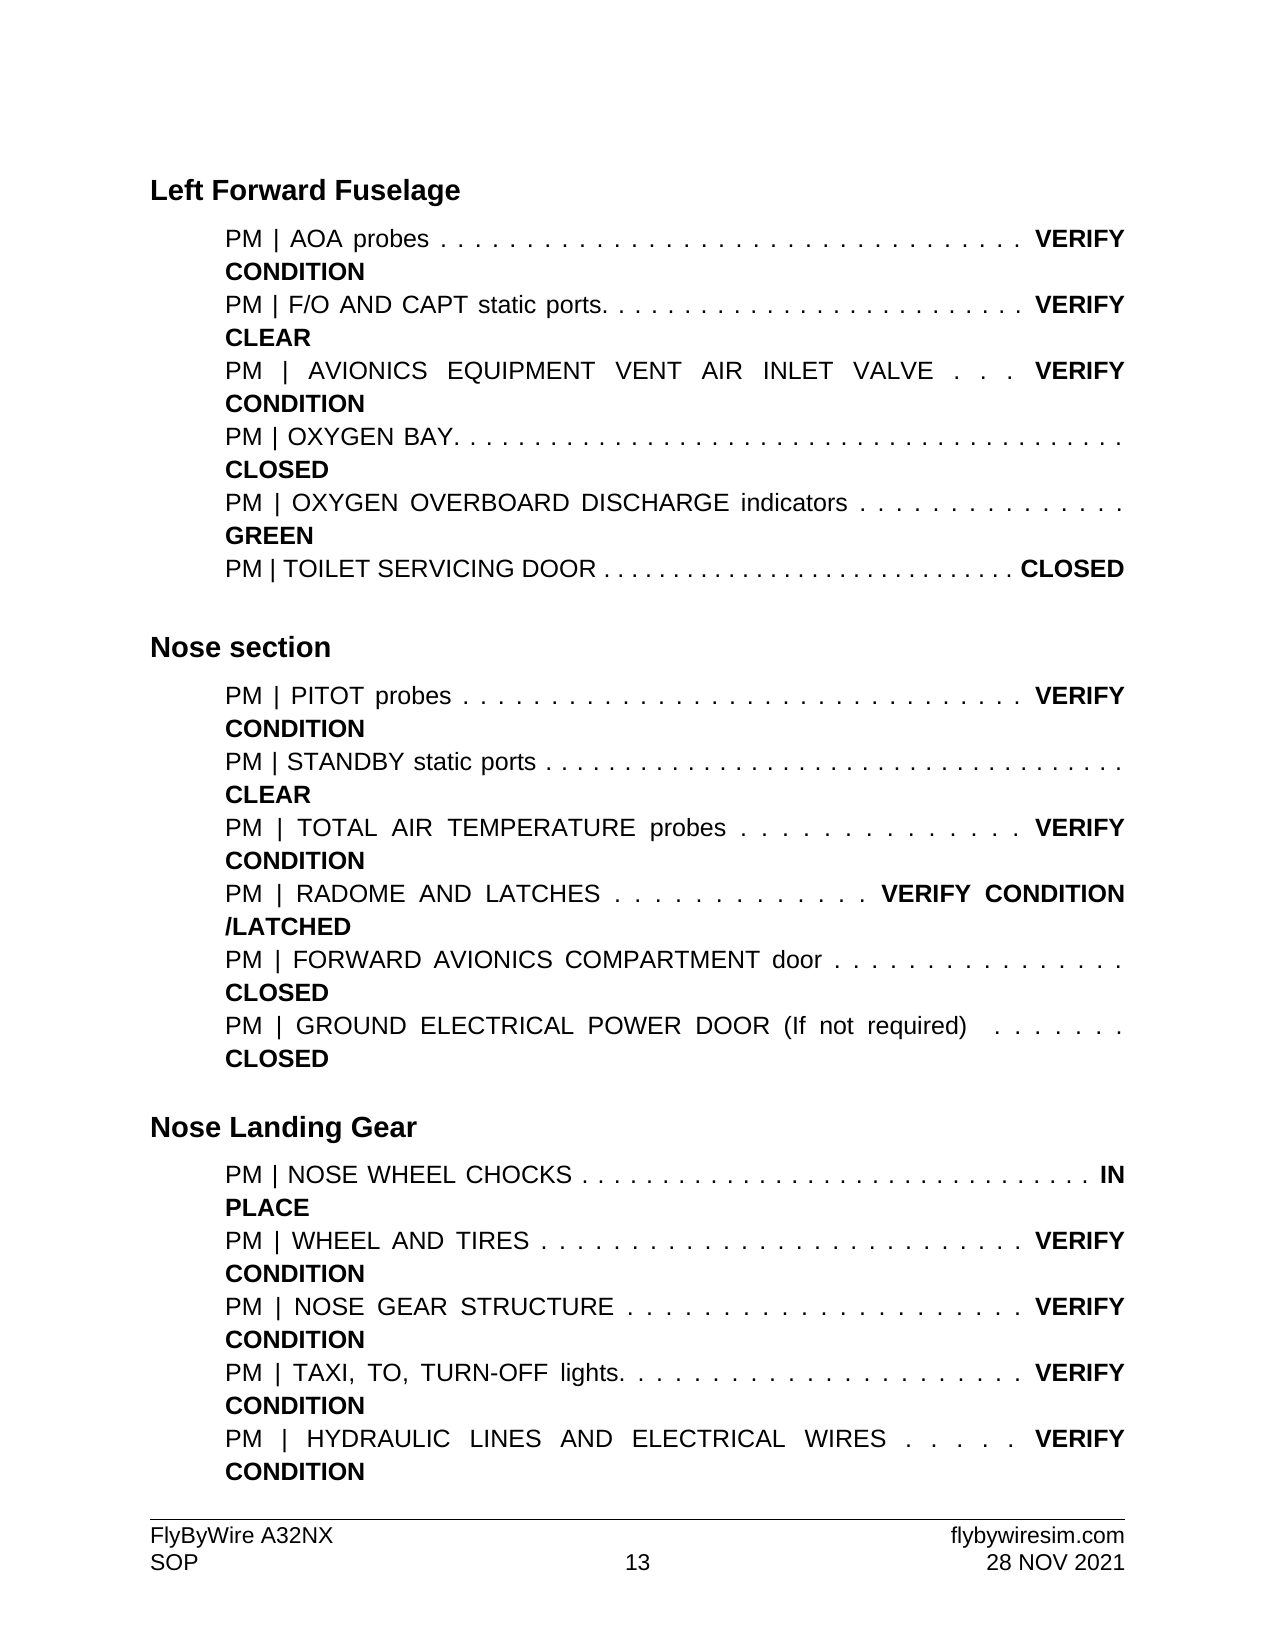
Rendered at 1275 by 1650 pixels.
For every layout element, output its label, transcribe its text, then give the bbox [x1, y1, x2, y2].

text PM | AOA probes . . . . . . . . . . . . . . . . . . . . . . . . . . . . . . . . . . VERIFY CONDITION [225, 224, 1125, 286]
text PM | AVIONICS EQUIPMENT VENT AIR INLET VALVE . . . VERIFY CONDITION [225, 356, 1125, 418]
text PM | TAXI, TO, TURN-OFF lights. . . . . . . . . . . . . . . . . . . . . . VERIFY CONDITION [225, 1358, 1125, 1420]
text PM | STANDBY static ports . . . . . . . . . . . . . . . . . . . . . . . . . . . . . . . . . . . . . CLEAR [225, 747, 1125, 808]
text PM | NOSE WHEEL CHOCKS . . . . . . . . . . . . . . . . . . . . . . . . . . . . . . . . IN PLACE [225, 1160, 1125, 1222]
text PM | FORWARD AVIONICS COMPARTMENT door . . . . . . . . . . . . . . . . CLOSED [225, 945, 1125, 1007]
text Nose Landing Gear [150, 1110, 1125, 1143]
text PM | TOTAL AIR TEMPERATURE probes . . . . . . . . . . . . . . VERIFY CONDITION [225, 813, 1125, 874]
text PM | HYDRAULIC LINES AND ELECTRICAL WIRES . . . . . VERIFY CONDITION [225, 1424, 1125, 1486]
text PM | WHEEL AND TIRES . . . . . . . . . . . . . . . . . . . . . . . . . . . VERIFY CONDITION [225, 1226, 1125, 1288]
text PM | F/O AND CAPT static ports. . . . . . . . . . . . . . . . . . . . . . . . . . VERIFY CLEAR [225, 290, 1125, 352]
text PM | PITOT probes . . . . . . . . . . . . . . . . . . . . . . . . . . . . . . . . VERIFY CONDITION [225, 681, 1125, 742]
text PM | GROUND ELECTRICAL POWER DOOR (If not required) . . . . . . . CLOSED [225, 1011, 1125, 1073]
text Nose section [150, 630, 1125, 664]
text PM | TOILET SERVICING DOOR . . . . . . . . . . . . . . . . . . . . . . . . . . . . . . CLOSED [225, 554, 1125, 583]
subtitle Left Forward Fuselage [150, 173, 1125, 206]
text PM | NOSE GEAR STRUCTURE . . . . . . . . . . . . . . . . . . . . . VERIFY CONDITION [225, 1292, 1125, 1354]
text PM | OXYGEN BAY. . . . . . . . . . . . . . . . . . . . . . . . . . . . . . . . . . . . . . . . . . CLOSED [225, 422, 1125, 484]
text PM | OXYGEN OVERBOARD DISCHARGE indicators . . . . . . . . . . . . . . . GREEN [225, 488, 1125, 550]
text PM | RADOME AND LATCHES . . . . . . . . . . . . . VERIFY CONDITION /LATCHED [225, 879, 1125, 941]
